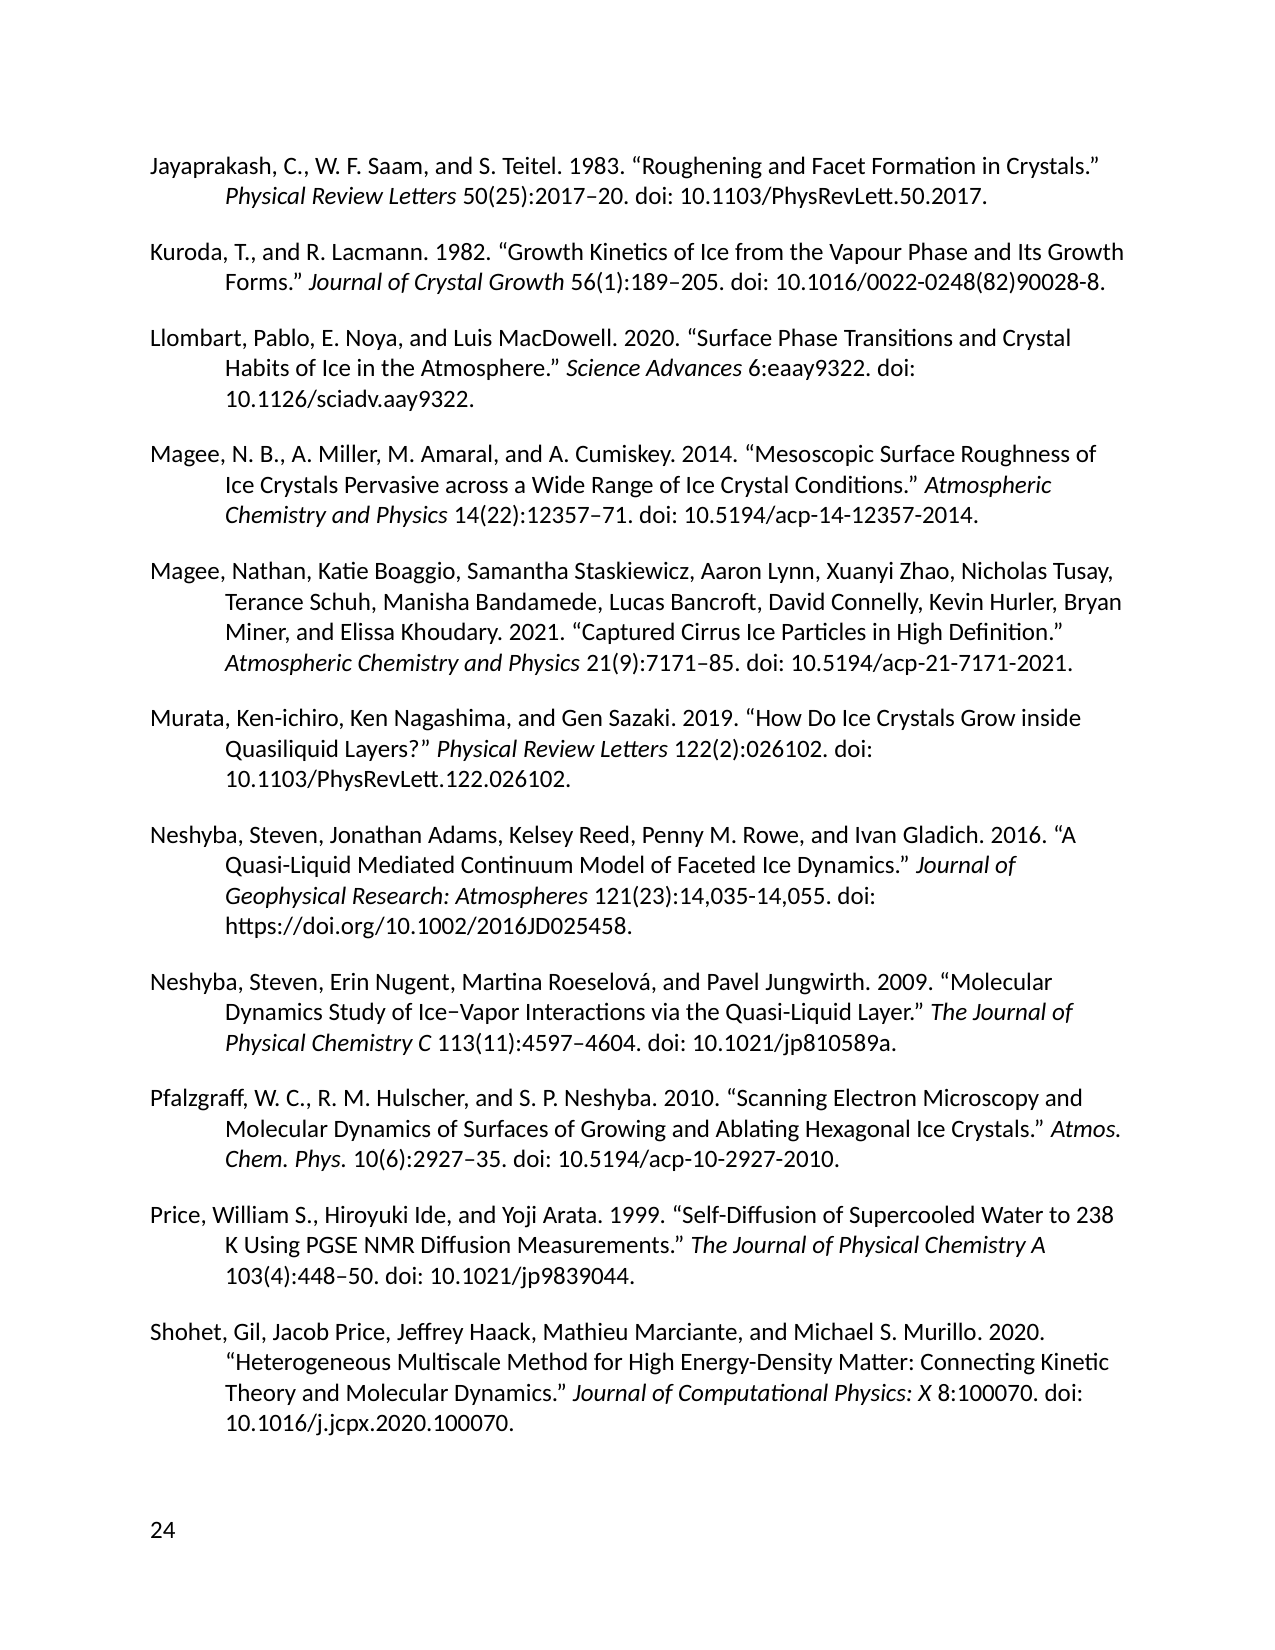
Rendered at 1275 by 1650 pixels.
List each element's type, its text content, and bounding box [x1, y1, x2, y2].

text Murata, Ken-ichiro, Ken Nagashima, and Gen Sazaki. 2019. “How Do Ice Crystals Grow inside Quasiliquid Layers?” Physical Review Letters 122(2):026102. doi: 10.1103/PhysRevLett.122.026102. [150, 702, 1125, 794]
text Jayaprakash, C., W. F. Saam, and S. Teitel. 1983. “Roughening and Facet Formation in Crystals.” Physical Review Letters 50(25):2017–20. doi: 10.1103/PhysRevLett.50.2017. [150, 150, 1125, 211]
text Neshyba, Steven, Erin Nugent, Martina Roeselová, and Pavel Jungwirth. 2009. “Molecular Dynamics Study of Ice−Vapor Interactions via the Quasi-Liquid Layer.” The Journal of Physical Chemistry C 113(11):4597–4604. doi: 10.1021/jp810589a. [150, 966, 1125, 1057]
text Kuroda, T., and R. Lacmann. 1982. “Growth Kinetics of Ice from the Vapour Phase and Its Growth Forms.” Journal of Crystal Growth 56(1):189–205. doi: 10.1016/0022-0248(82)90028-8. [150, 236, 1125, 297]
text Magee, N. B., A. Miller, M. Amaral, and A. Cumiskey. 2014. “Mesoscopic Surface Roughness of Ice Crystals Pervasive across a Wide Range of Ice Crystal Conditions.” Atmospheric Chemistry and Physics 14(22):12357–71. doi: 10.5194/acp-14-12357-2014. [150, 439, 1125, 530]
text Price, William S., Hiroyuki Ide, and Yoji Arata. 1999. “Self-Diffusion of Supercooled Water to 238 K Using PGSE NMR Diffusion Measurements.” The Journal of Physical Chemistry A 103(4):448–50. doi: 10.1021/jp9839044. [150, 1199, 1125, 1291]
text Shohet, Gil, Jacob Price, Jeffrey Haack, Mathieu Marciante, and Michael S. Murillo. 2020. “Heterogeneous Multiscale Method for High Energy-Density Matter: Connecting Kinetic Theory and Molecular Dynamics.” Journal of Computational Physics: X 8:100070. doi: 10.1016/j.jcpx.2020.100070. [150, 1316, 1125, 1438]
text Magee, Nathan, Katie Boaggio, Samantha Staskiewicz, Aaron Lynn, Xuanyi Zhao, Nicholas Tusay, Terance Schuh, Manisha Bandamede, Lucas Bancroft, David Connelly, Kevin Hurler, Bryan Miner, and Elissa Khoudary. 2021. “Captured Cirrus Ice Particles in High Definition.” Atmospheric Chemistry and Physics 21(9):7171–85. doi: 10.5194/acp-21-7171-2021. [150, 555, 1125, 677]
text Pfalzgraff, W. C., R. M. Hulscher, and S. P. Neshyba. 2010. “Scanning Electron Microscopy and Molecular Dynamics of Surfaces of Growing and Ablating Hexagonal Ice Crystals.” Atmos. Chem. Phys. 10(6):2927–35. doi: 10.5194/acp-10-2927-2010. [150, 1082, 1125, 1174]
text Llombart, Pablo, E. Noya, and Luis MacDowell. 2020. “Surface Phase Transitions and Crystal Habits of Ice in the Atmosphere.” Science Advances 6:eaay9322. doi: 10.1126/sciadv.aay9322. [150, 322, 1125, 414]
text Neshyba, Steven, Jonathan Adams, Kelsey Reed, Penny M. Rowe, and Ivan Gladich. 2016. “A Quasi-Liquid Mediated Continuum Model of Faceted Ice Dynamics.” Journal of Geophysical Research: Atmospheres 121(23):14,035-14,055. doi: https://doi.org/10.1002/2016JD025458. [150, 819, 1125, 941]
